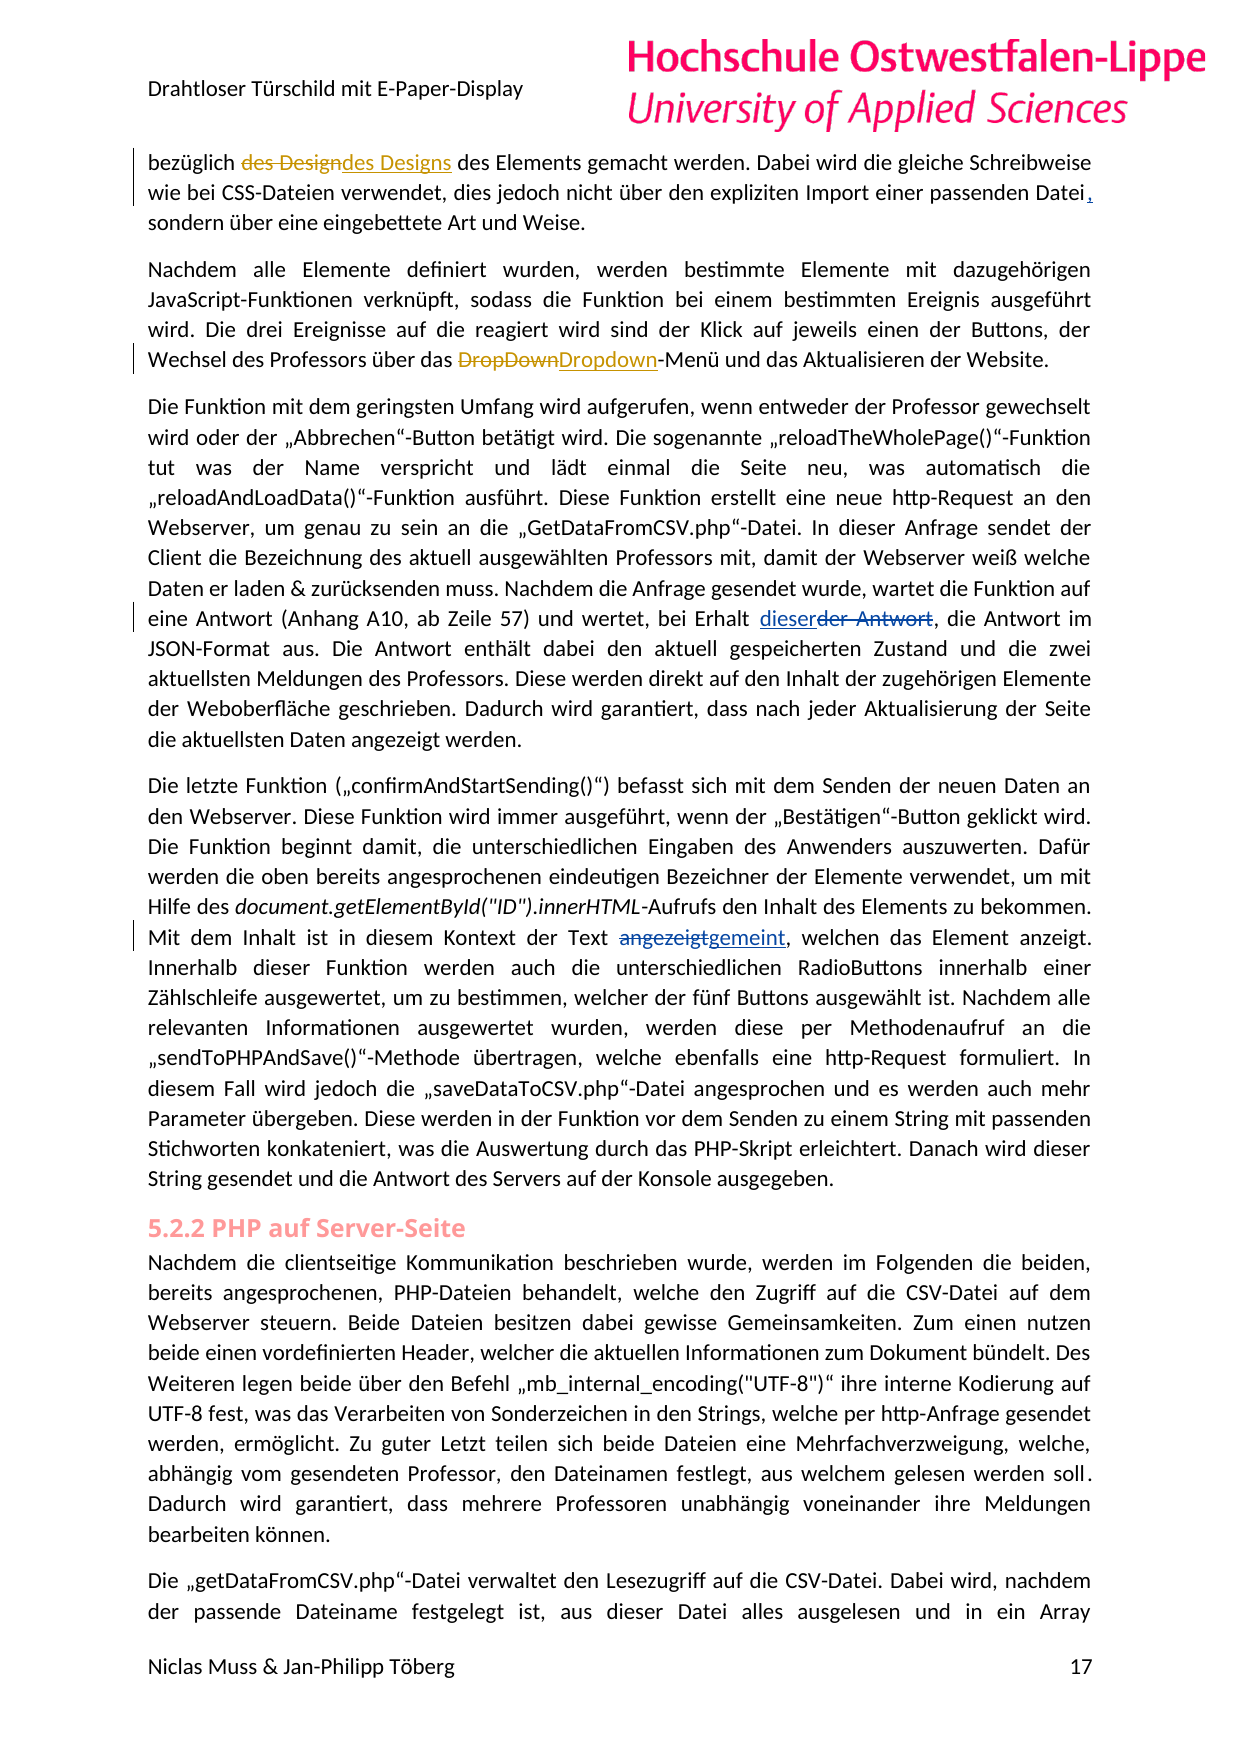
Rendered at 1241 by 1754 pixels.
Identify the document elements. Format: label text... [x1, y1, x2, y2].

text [148, 1567, 1093, 1625]
picture [629, 39, 1205, 132]
text Nachdem alle Elemente definiert wurden, werden bestimmte Elemente mit dazugehörigen JavaScript-Funktionen verknüpft, sodass die Funktion bei einem bestimmten Ereignis ausgeführt wird. Die drei Ereignisse auf die reagiert wird sind der Klick auf jeweils einen der Buttons, der Wechsel des Professors über das -Menü und das Aktualisieren der Website. [148, 255, 1093, 373]
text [148, 148, 1093, 236]
text Die letzte Funktion („confirmAndStartSending()“) befasst sich mit dem Senden der neuen Daten an den Webserver. Diese Funktion wird immer ausgeführt, wenn der „Bestätigen“-Button geklickt wird. Die Funktion beginnt damit, die unterschiedlichen Eingaben des Anwenders auszuwerten. Dafür werden die oben bereits angesprochenen eindeutigen Bezeichner der Elemente verwendet, um mit Hilfe des document.getElementById("ID").innerHTML-Aufrufs den Inhalt des Elements zu bekommen. Mit dem Inhalt ist in diesem Kontext der Text , welchen das Element anzeigt. Innerhalb dieser Funktion werden auch die unterschiedlichen RadioButtons innerhalb einer Zählschleife ausgewertet, um zu bestimmen, welcher der fünf Buttons ausgewählt ist. Nachdem alle relevanten Informationen ausgewertet wurden, werden diese per Methodenaufruf an die „sendToPHPAndSave()“-Methode übertragen, welche ebenfalls eine http-Request formuliert. In diesem Fall wird jedoch die „saveDataToCSV.php“-Datei angesprochen und es werden auch mehr Parameter übergeben. Diese werden in der Funktion vor dem Senden zu einem String mit passenden Stichworten konkateniert, was die Auswertung durch das PHP-Skript erleichtert. Danach wird dieser String gesendet und die Antwort des Servers auf der Konsole ausgegeben. [148, 772, 1093, 1192]
text Nachdem die clientseitige Kommunikation beschrieben wurde, werden im Folgenden die beiden, bereits angesprochenen, PHP-Dateien behandelt, welche den Zugriff auf die CSV-Datei auf dem Webserver steuern. Beide Dateien besitzen dabei gewisse Gemeinsamkeiten. Zum einen nutzen beide einen vordefinierten Header, welcher die aktuellen Informationen zum Dokument bündelt. Des Weiteren legen beide über den Befehl „mb_internal_encoding("UTF-8")“ ihre interne Kodierung auf UTF-8 fest, was das Verarbeiten von Sonderzeichen in den Strings, welche per http-Anfrage gesendet werden, ermöglicht. Zu guter Letzt teilen sich beide Dateien eine Mehrfachverzweigung, welche, abhängig vom gesendeten Professor, den Dateinamen festlegt, aus welchem gelesen werden soll. Dadurch wird garantiert, dass mehrere Professoren unabhängig voneinander ihre Meldungen bearbeiten können. [148, 1248, 1093, 1548]
text Die Funktion mit dem geringsten Umfang wird aufgerufen, wenn entweder der Professor gewechselt wird oder der „Abbrechen“-Button betätigt wird. Die sogenannte „reloadTheWholePage()“-Funktion tut was der Name verspricht und lädt einmal die Seite neu, was automatisch die „reloadAndLoadData()“-Funktion ausführt. Diese Funktion erstellt eine neue http-Request an den Webserver, um genau zu sein an die „GetDataFromCSV.php“-Datei. In dieser Anfrage sendet der Client die Bezeichnung des aktuell ausgewählten Professors mit, damit der Webserver weiß welche Daten er laden & zurücksenden muss. Nachdem die Anfrage gesendet wurde, wartet die Funktion auf eine Antwort (Anhang A10, ab Zeile 57) und wertet, bei Erhalt , die Antwort im JSON-Format aus. Die Antwort enthält dabei den aktuell gespeicherten Zustand und die zwei aktuellsten Meldungen des Professors. Diese werden direkt auf den Inhalt der zugehörigen Elemente der Weboberfläche geschrieben. Dadurch wird garantiert, dass nach jeder Aktualisierung der Seite die aktuellsten Daten angezeigt werden. [148, 392, 1093, 753]
subtitle 5.2.2 PHP auf Server-Seite [148, 1211, 1093, 1245]
